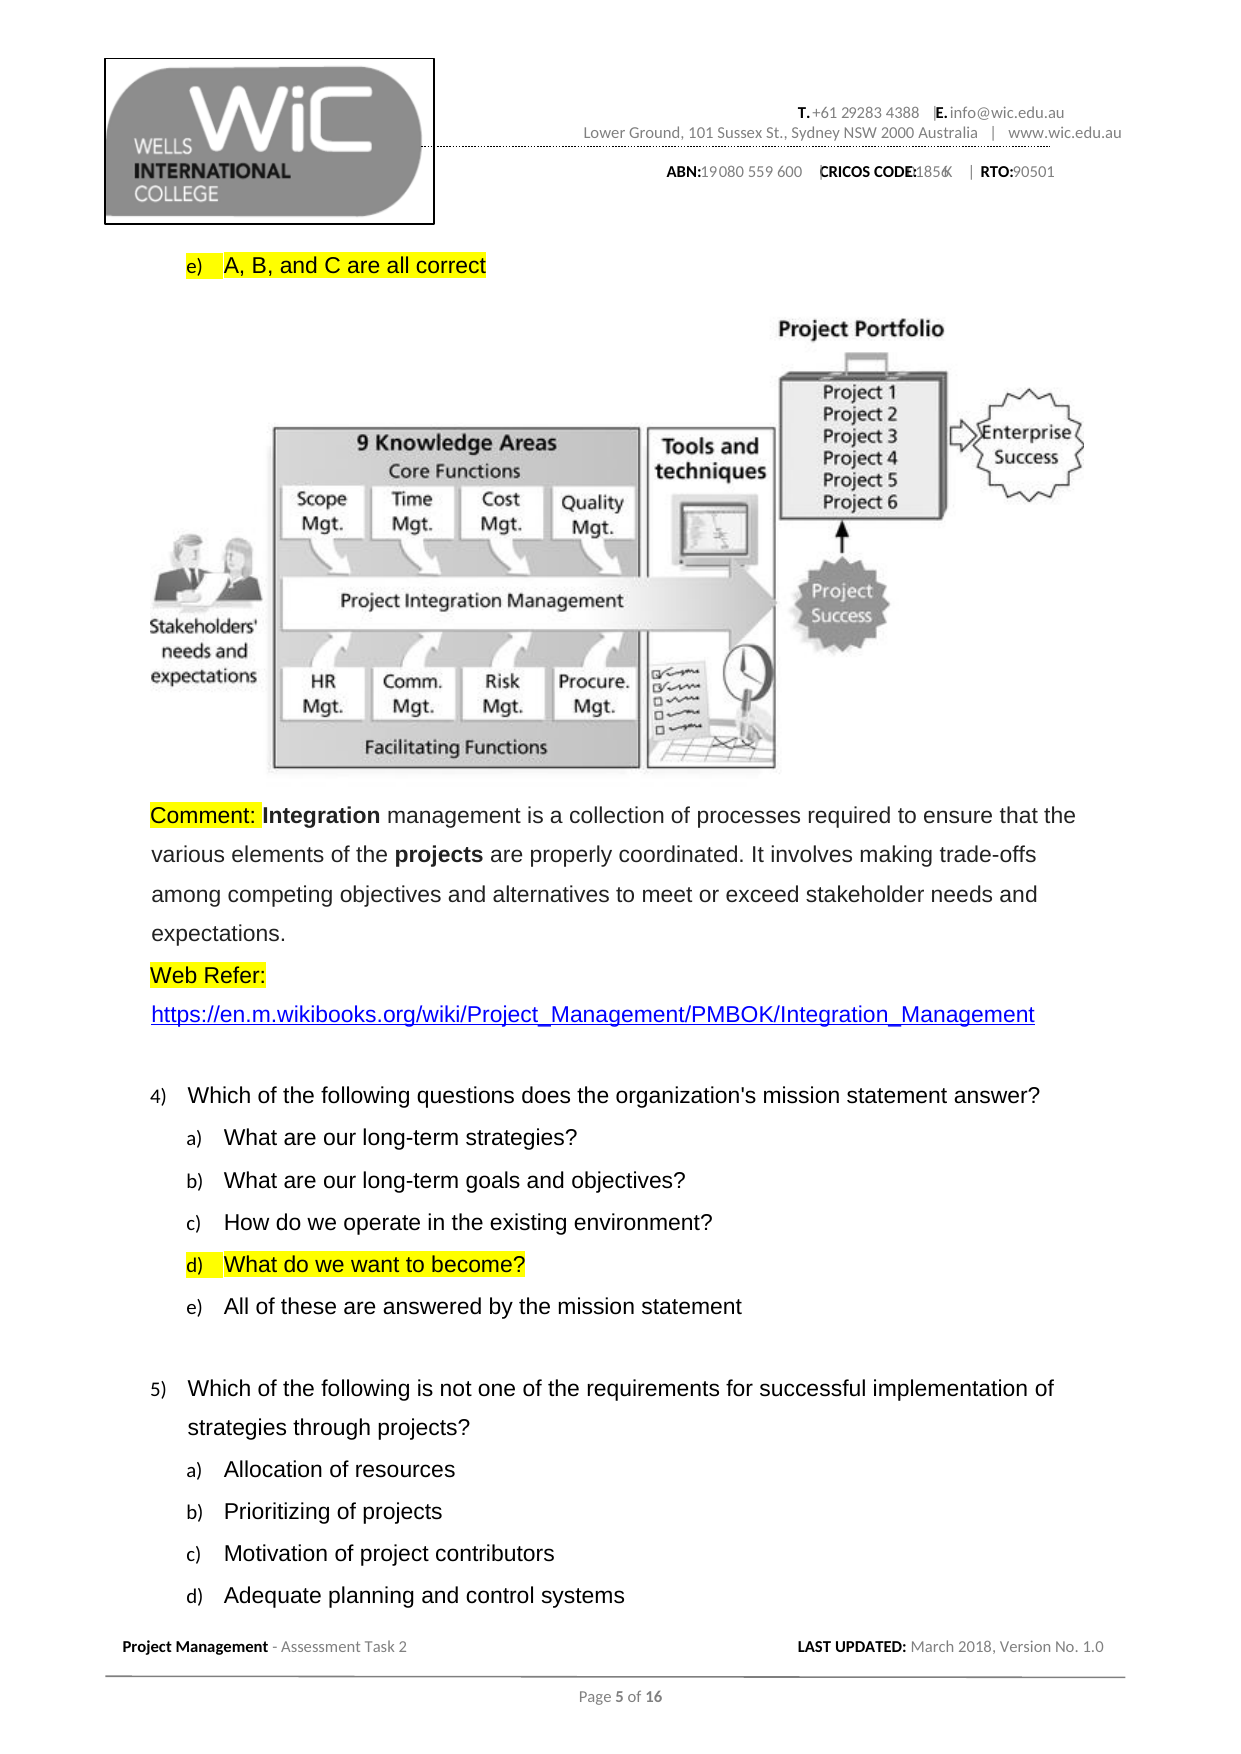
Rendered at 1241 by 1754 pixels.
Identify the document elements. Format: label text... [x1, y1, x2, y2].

list What do we want to become? [223, 1251, 1084, 1278]
list Allocation of resources [186, 1456, 1084, 1483]
list Adequate planning and control systems [186, 1582, 1084, 1609]
list All of these are answered by the mission statement [186, 1293, 1084, 1320]
list Motivation of project contributors [186, 1540, 1084, 1567]
list What are our long-term goals and objectives? [186, 1167, 1084, 1193]
text Web Refer: https://en.m.wikibooks.org/wiki/Project_Management/PMBOK/Integration_Management [150, 962, 1084, 1028]
list How do we operate in the existing environment? [186, 1209, 1084, 1235]
list Which of the following questions does the organization's mission statement answer? [150, 1082, 1084, 1109]
text Comment: Integration management is a collection of processes required to ensure that the various elements of the projects are properly coordinated. It involves making trade-offs among competing objectives and alternatives to meet or exceed stakeholder needs and expectations. [150, 802, 1084, 947]
list Prioritizing of projects [186, 1498, 1084, 1525]
list A, B, and C are all correct [223, 252, 1084, 279]
list What are our long-term strategies? [186, 1124, 1084, 1151]
list Which of the following is not one of the requirements for successful implementation of strategies through projects? [150, 1374, 1084, 1441]
picture [106, 59, 433, 223]
